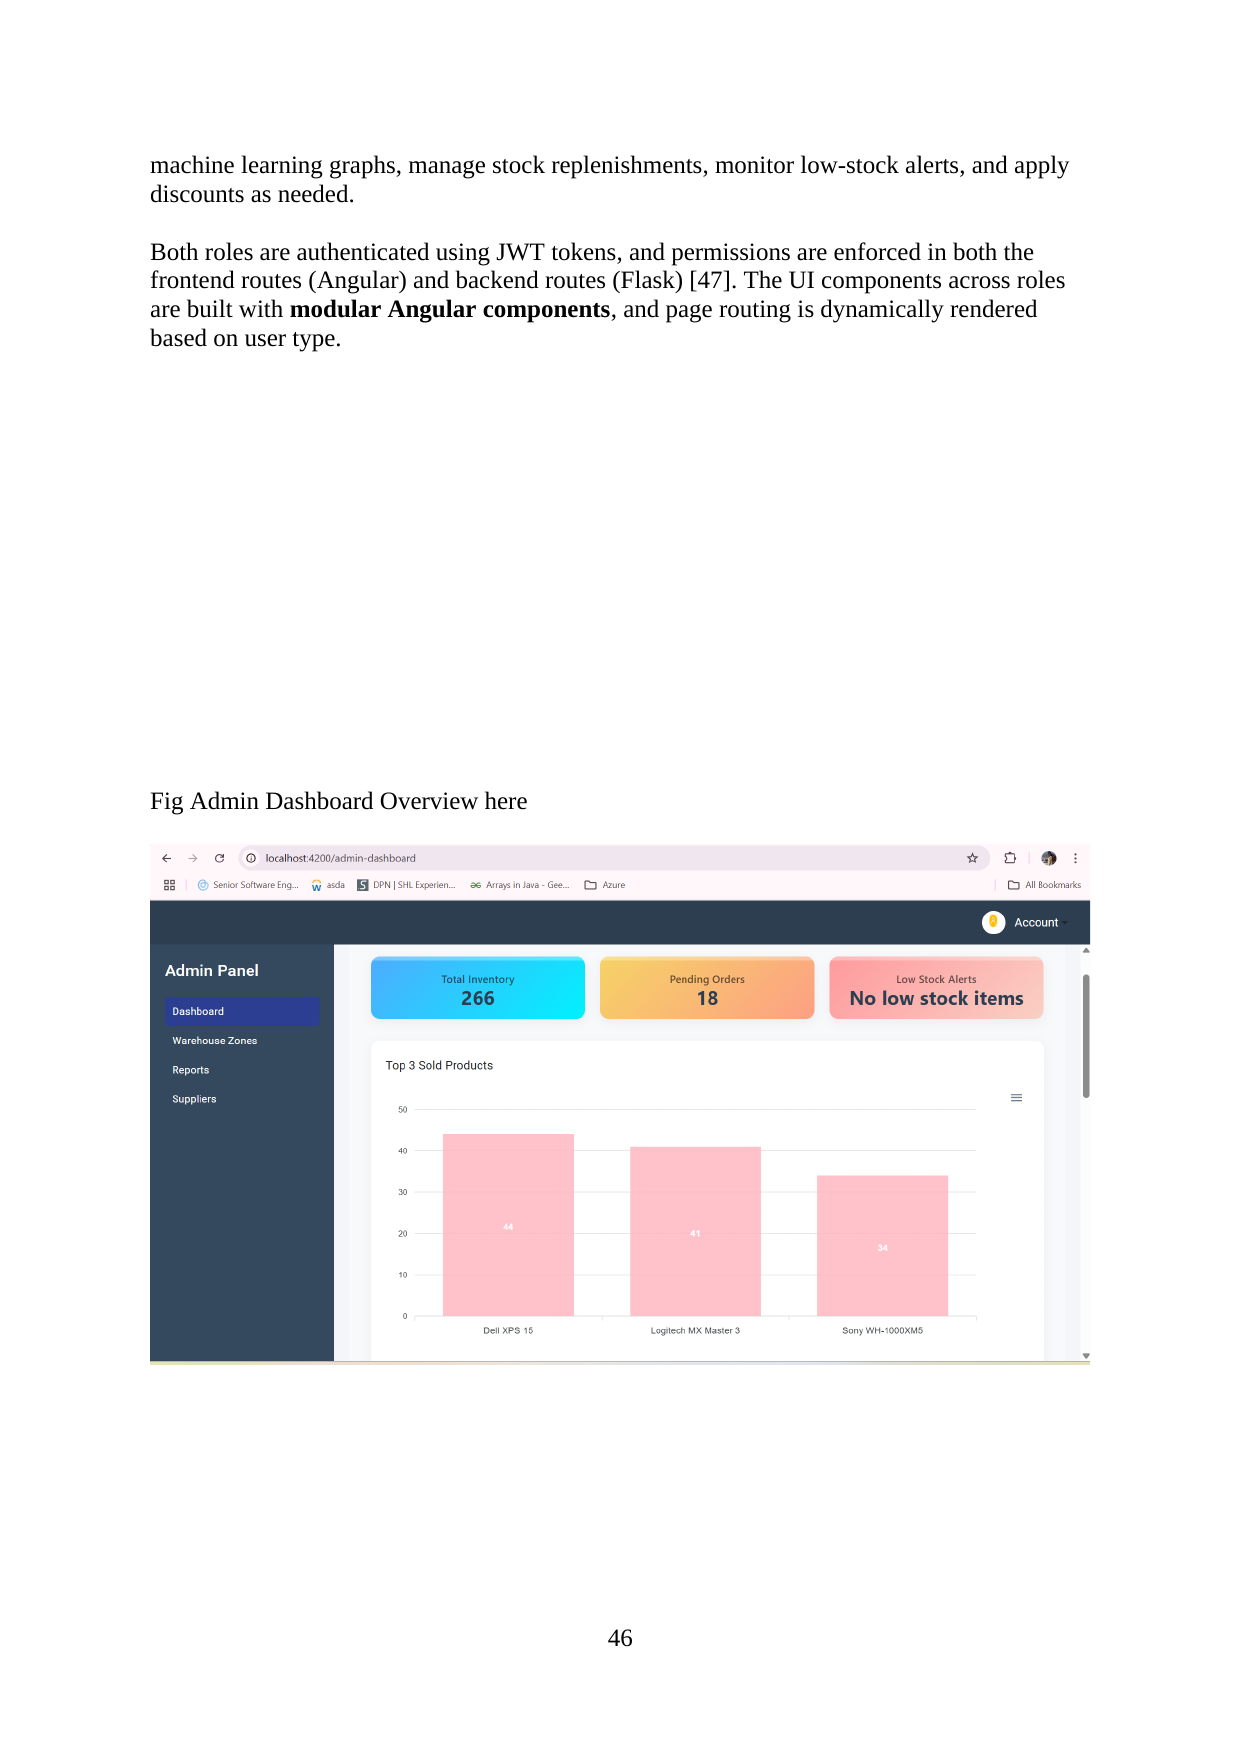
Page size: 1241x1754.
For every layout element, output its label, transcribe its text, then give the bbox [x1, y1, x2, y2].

text Fig Admin Dashboard Overview here [150, 786, 1090, 815]
text Both roles are authenticated using JWT tokens, and permissions are enforced in both the frontend routes (Angular) and backend routes (Flask) [47]. The UI components across roles are built with modular Angular components, and page routing is dynamically rendered based on user type. [150, 237, 1090, 352]
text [150, 150, 1090, 207]
picture [150, 844, 1091, 1365]
